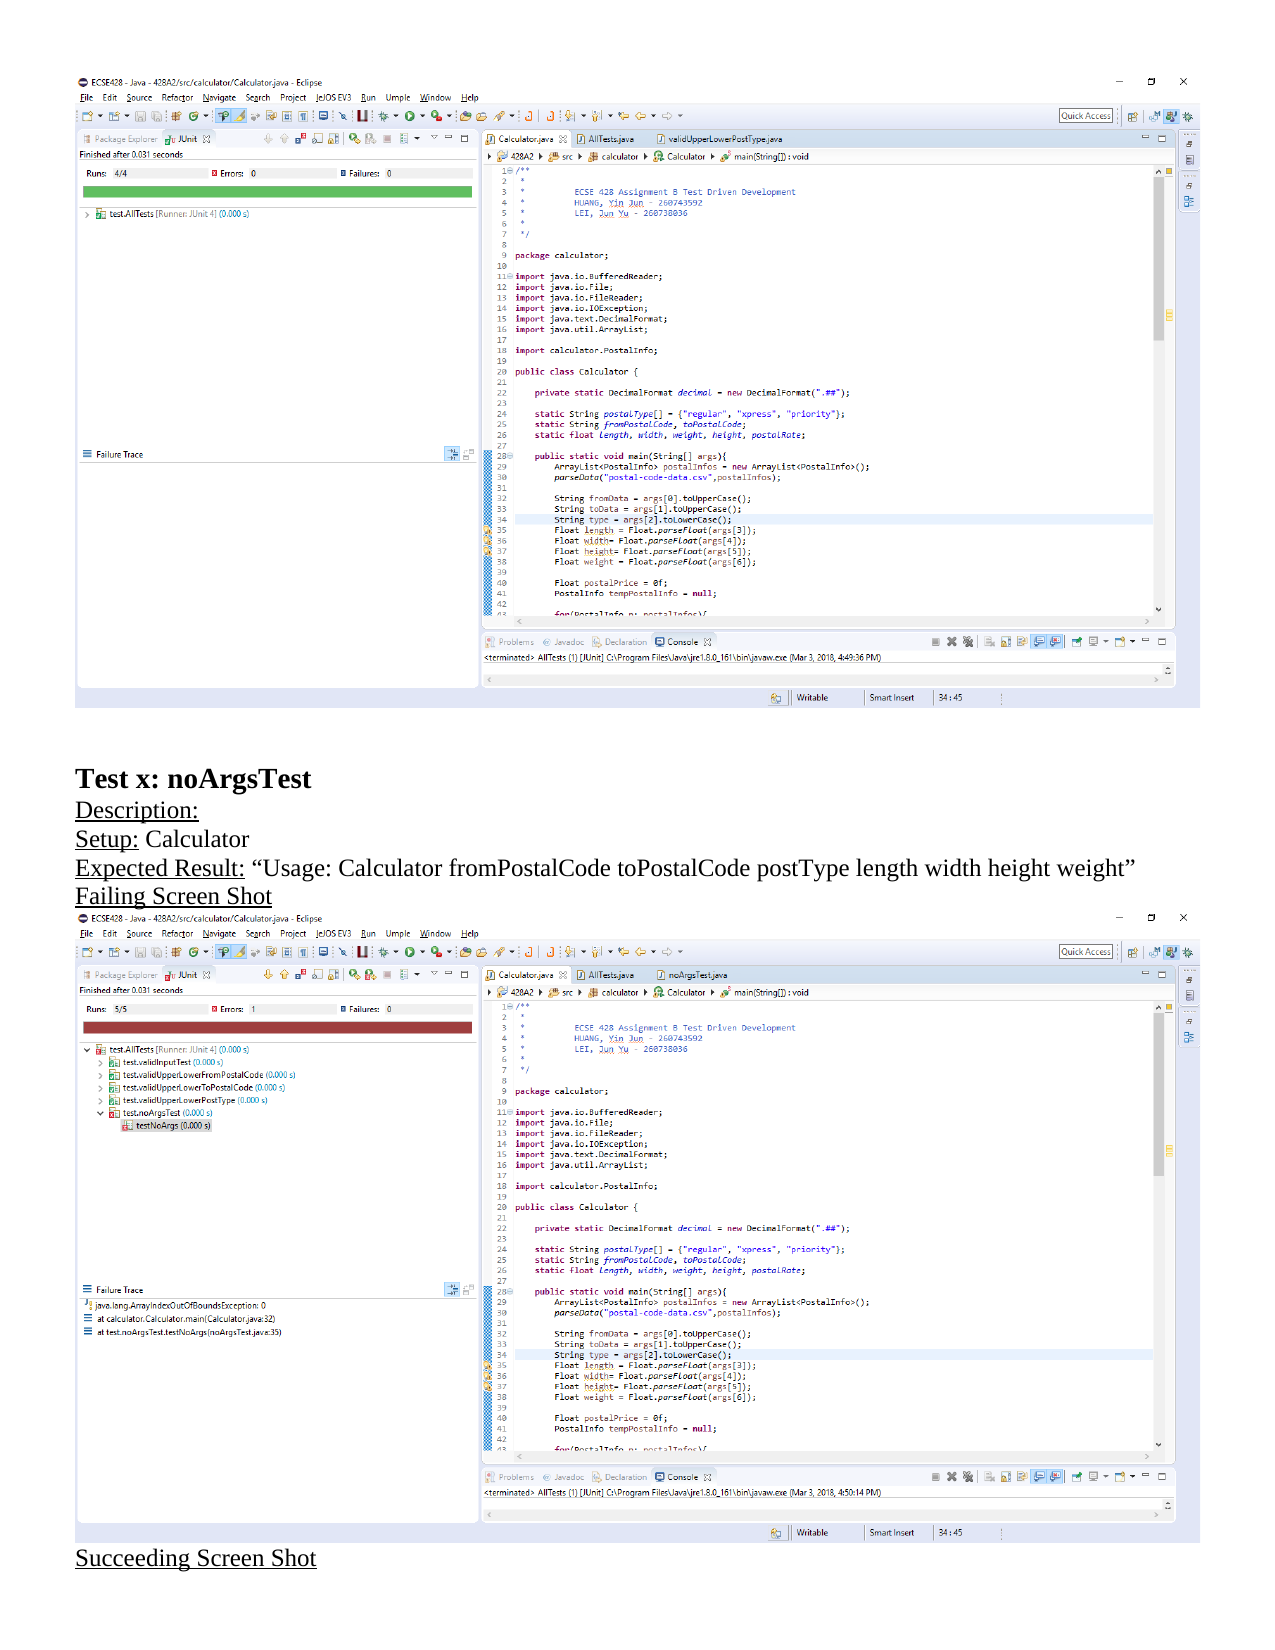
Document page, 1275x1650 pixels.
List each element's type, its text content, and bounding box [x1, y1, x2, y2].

text Failing Screen Shot [75, 881, 1200, 910]
subtitle Test x: noArgsTest [75, 762, 1200, 795]
text Succeeding Screen Shot [75, 1543, 1200, 1572]
picture [75, 75, 1200, 708]
text Setup: Calculator [75, 824, 1200, 853]
picture [75, 910, 1200, 1543]
text Description: [75, 795, 1200, 824]
text Expected Result: “Usage: Calculator fromPostalCode toPostalCode postType length width height weight” [75, 853, 1200, 881]
